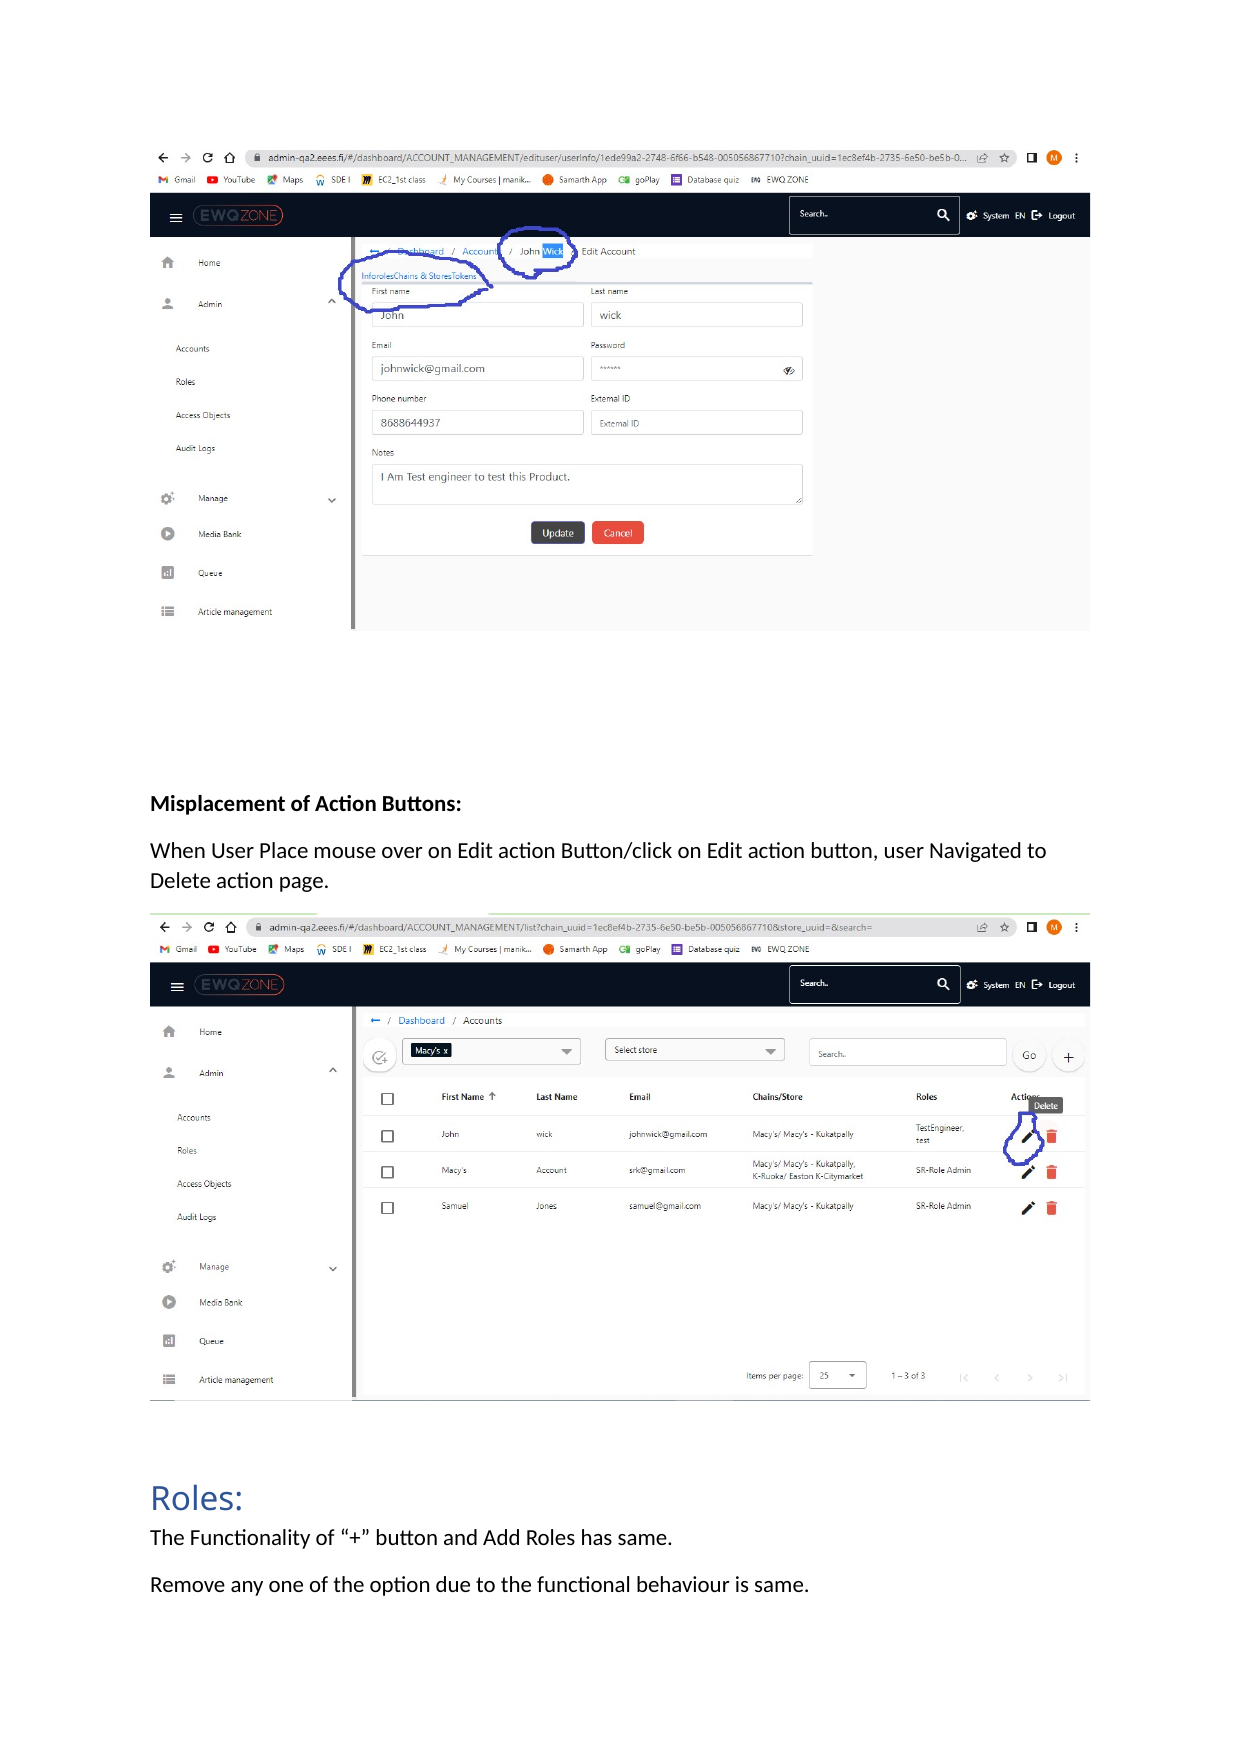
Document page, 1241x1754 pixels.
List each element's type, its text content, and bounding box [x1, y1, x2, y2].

picture [150, 913, 1091, 1401]
text Remove any one of the option due to the functional behaviour is same. [150, 1570, 1090, 1598]
picture [150, 150, 1091, 631]
text When User Place mouse over on Edit action Button/click on Edit action button, user Navigated to Delete action page. [150, 836, 1090, 895]
text The Functionality of “+” button and Add Roles has same. [150, 1523, 1090, 1552]
subtitle Roles: [150, 1474, 1090, 1520]
text Misplacement of Action Buttons: [150, 789, 1090, 818]
